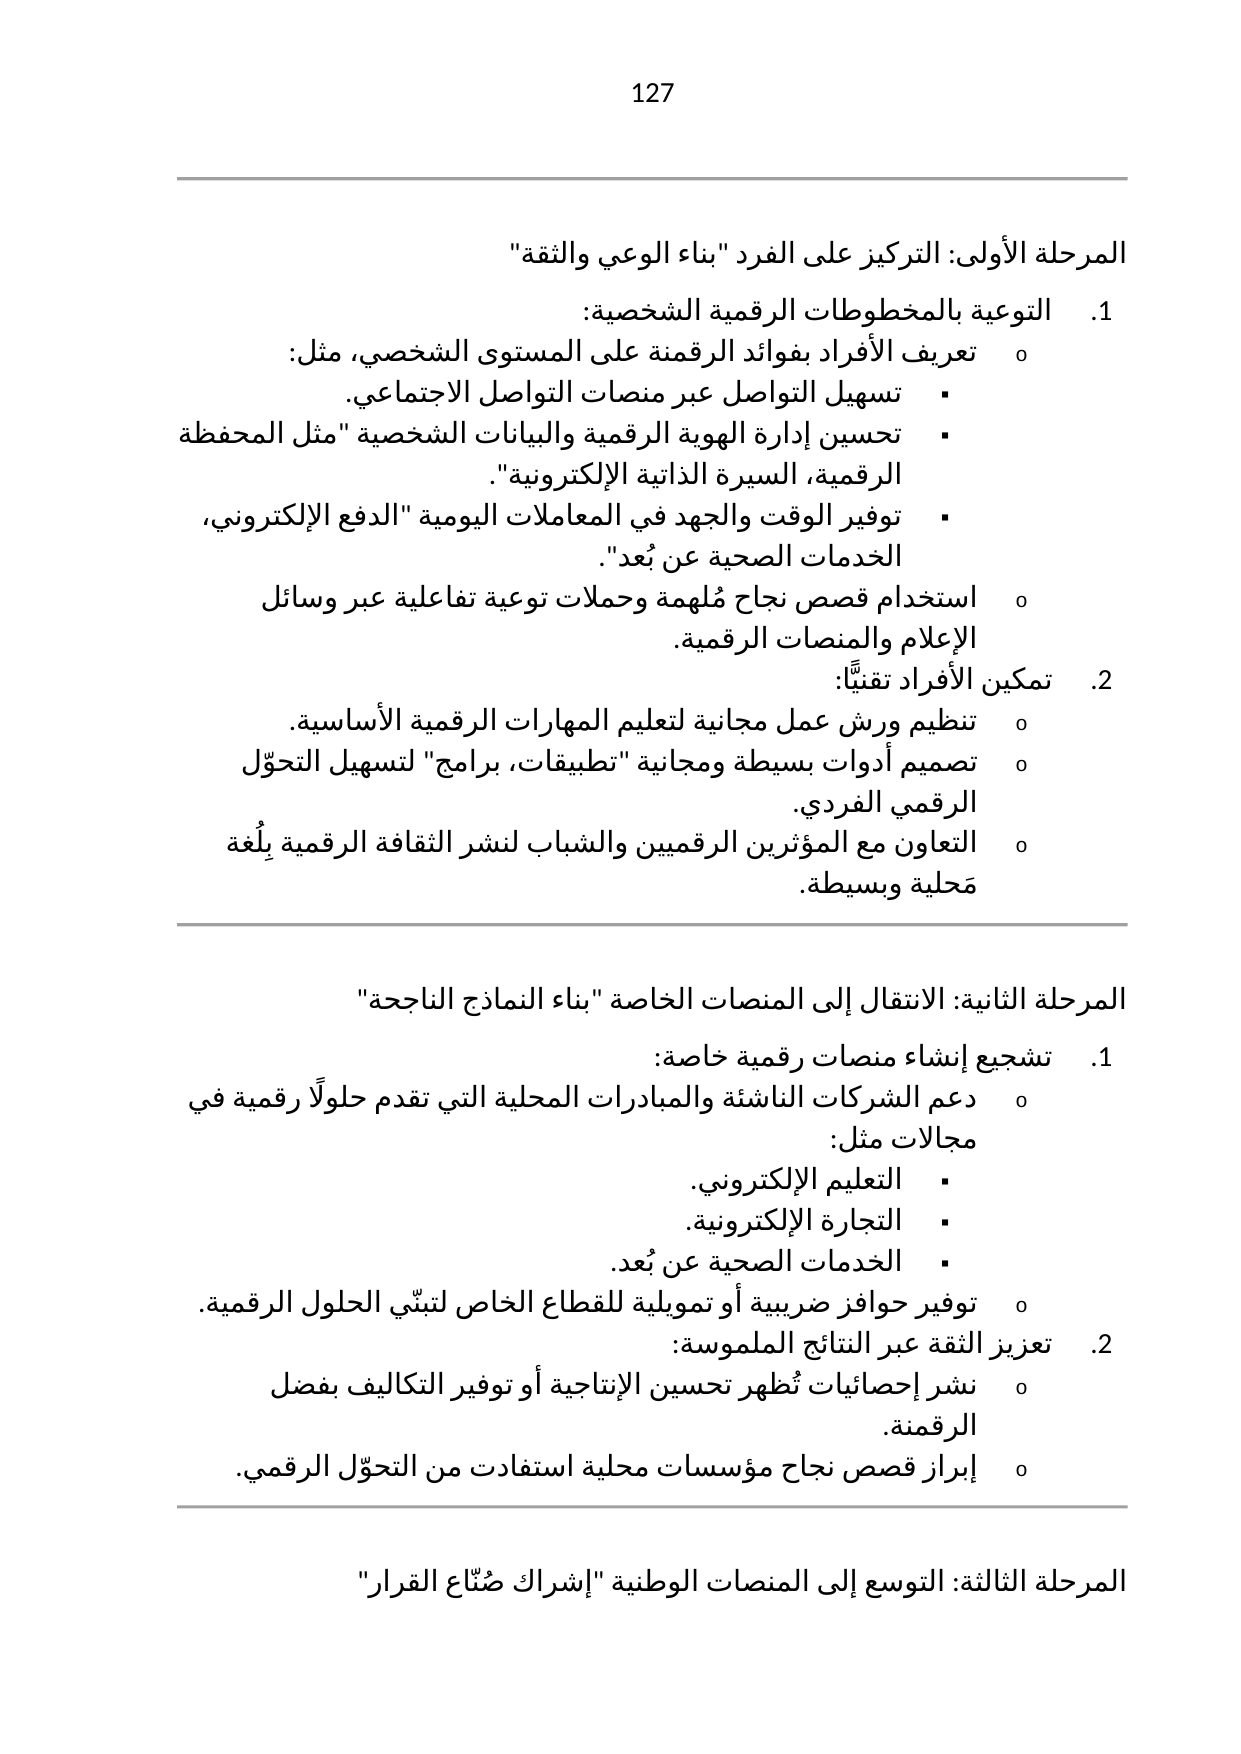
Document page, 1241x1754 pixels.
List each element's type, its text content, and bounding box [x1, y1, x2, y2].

list الخدمات الصحية عن بُعد. [177, 1243, 940, 1279]
list استخدام قصص نجاح مُلهمة وحملات توعية تفاعلية عبر وسائل الإعلام والمنصات الرقمية. [177, 579, 1015, 656]
list تحسين إدارة الهوية الرقمية والبيانات الشخصية "مثل المحفظة الرقمية، السيرة الذاتية الإلكترونية". [177, 415, 940, 492]
list دعم الشركات الناشئة والمبادرات المحلية التي تقدم حلولًا رقمية في مجالات مثل: [177, 1079, 1015, 1156]
list إبراز قصص نجاح مؤسسات محلية استفادت من التحوّل الرقمي. [177, 1448, 1015, 1483]
text المرحلة الثانية: الانتقال إلى المنصات الخاصة "بناء النماذج الناجحة" [177, 981, 1128, 1016]
list تشجيع إنشاء منصات رقمية خاصة: [177, 1038, 1090, 1074]
text المرحلة الثالثة: التوسع إلى المنصات الوطنية "إشراك صُنّاع القرار" [177, 1563, 1128, 1598]
list التعليم الإلكتروني. [177, 1161, 940, 1197]
list تعريف الأفراد بفوائد الرقمنة على المستوى الشخصي، مثل: [177, 333, 1015, 369]
list تعزيز الثقة عبر النتائج الملموسة: [177, 1325, 1090, 1361]
list تسهيل التواصل عبر منصات التواصل الاجتماعي. [177, 374, 940, 410]
list تنظيم ورش عمل مجانية لتعليم المهارات الرقمية الأساسية. [177, 702, 1015, 737]
list التوعية بالمخطوطات الرقمية الشخصية: [177, 292, 1090, 328]
list توفير حوافز ضريبية أو تمويلية للقطاع الخاص لتبنّي الحلول الرقمية. [177, 1284, 1015, 1319]
list تمكين الأفراد تقنيًّا: [177, 661, 1090, 696]
list التعاون مع المؤثرين الرقميين والشباب لنشر الثقافة الرقمية بِلُغة مَحلية وبسيطة. [177, 824, 1015, 901]
list توفير الوقت والجهد في المعاملات اليومية "الدفع الإلكتروني، الخدمات الصحية عن بُعد". [177, 497, 940, 574]
list التجارة الإلكترونية. [177, 1202, 940, 1238]
list تصميم أدوات بسيطة ومجانية "تطبيقات، برامج" لتسهيل التحوّل الرقمي الفردي. [177, 743, 1015, 819]
list نشر إحصائيات تُظهر تحسين الإنتاجية أو توفير التكاليف بفضل الرقمنة. [177, 1366, 1015, 1442]
text المرحلة الأولى: التركيز على الفرد "بناء الوعي والثقة" [177, 235, 1128, 270]
